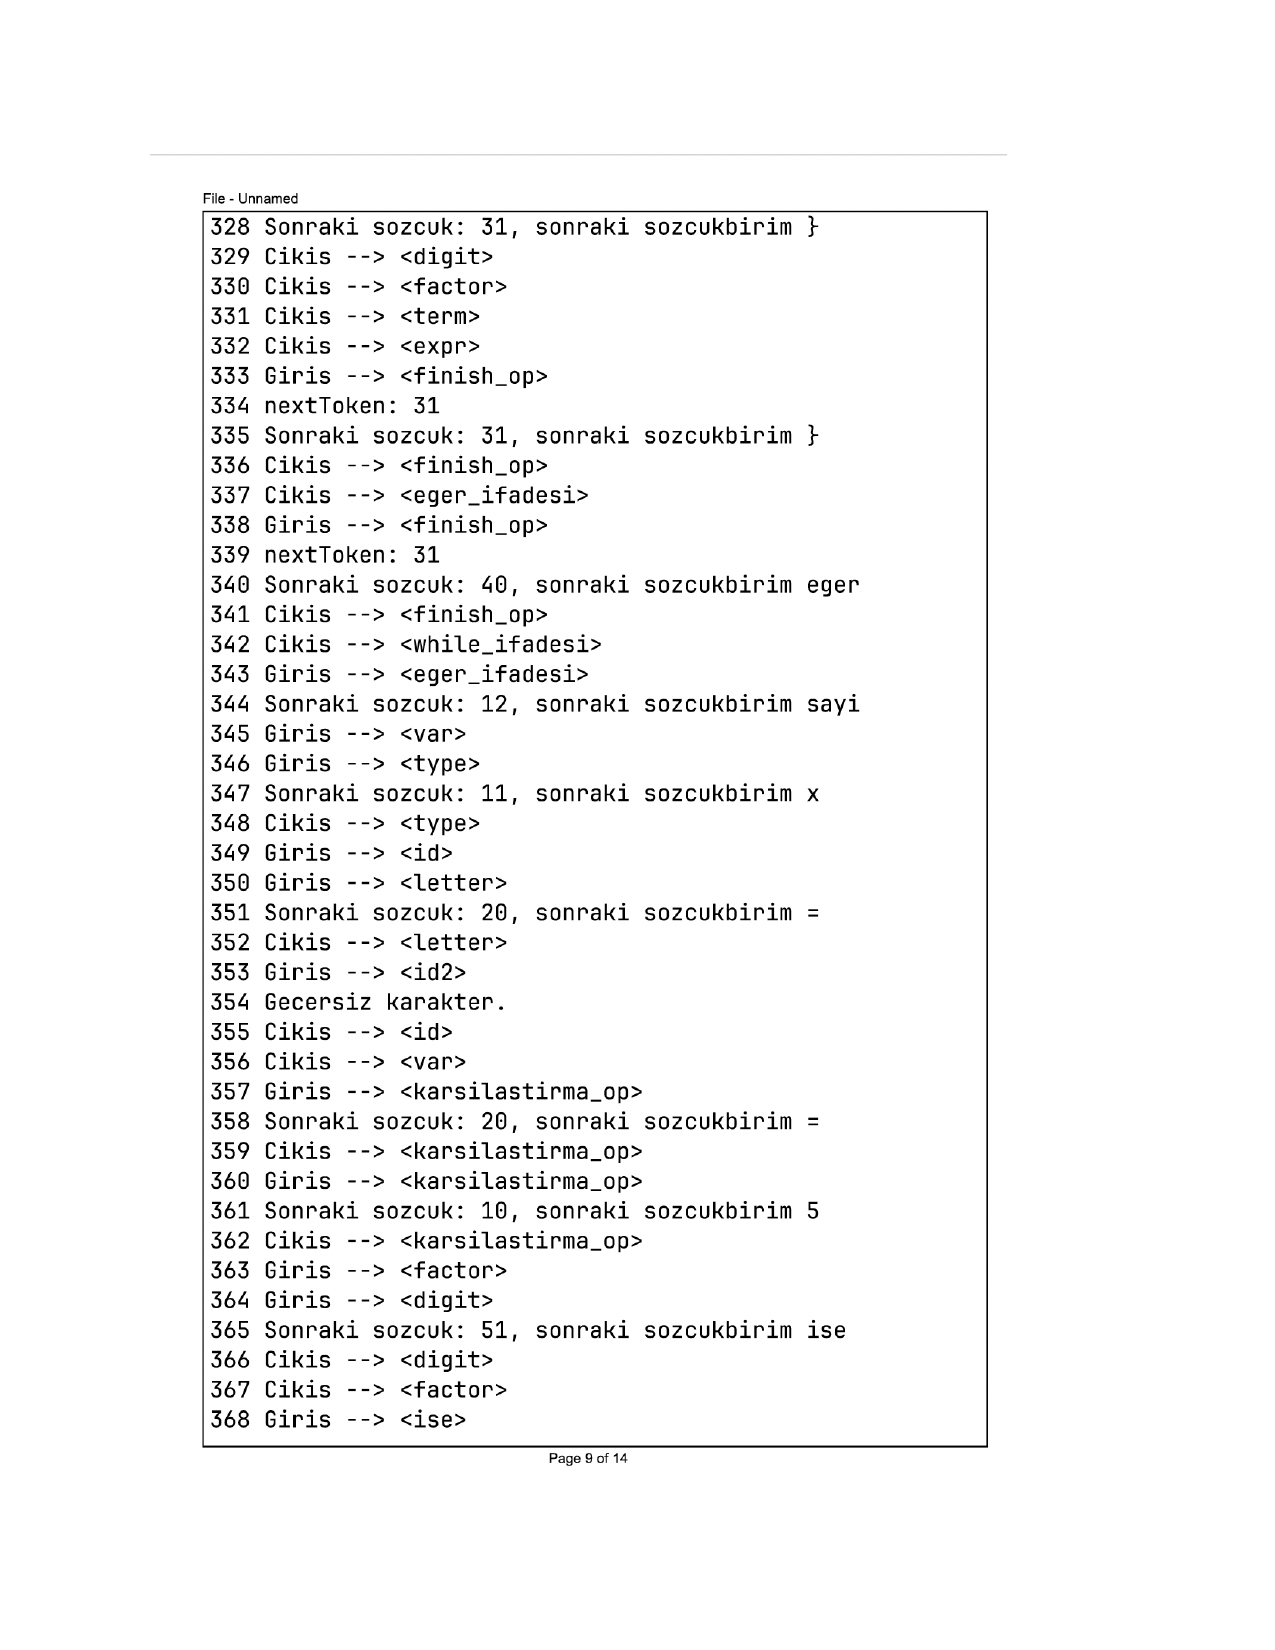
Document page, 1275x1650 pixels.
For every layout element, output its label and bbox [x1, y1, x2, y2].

picture [150, 150, 1008, 1500]
